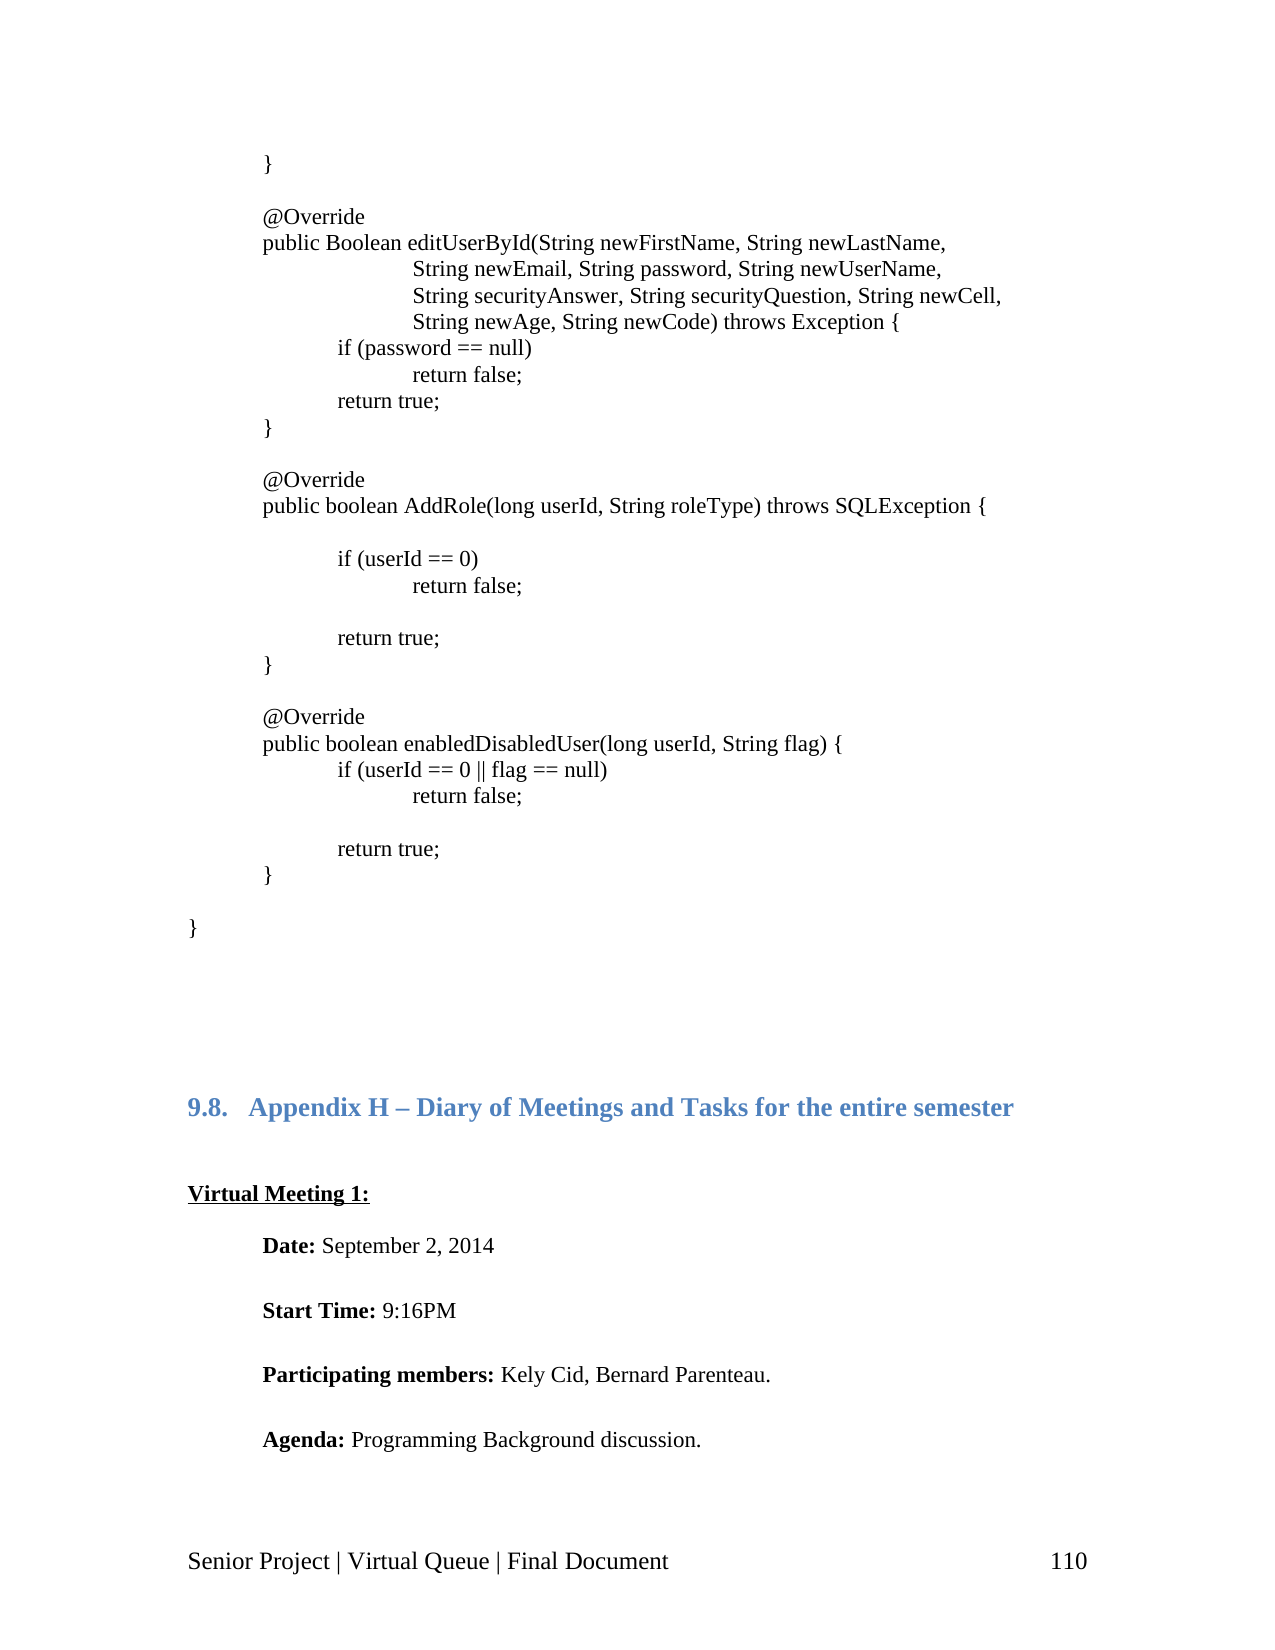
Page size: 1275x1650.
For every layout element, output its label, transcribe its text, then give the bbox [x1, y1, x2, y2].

text } [187, 914, 1087, 941]
text @Override [187, 703, 1087, 730]
text Agenda: Programming Background discussion. [262, 1426, 1087, 1452]
text @Override [187, 466, 1087, 493]
subtitle 9.8. Appendix H – Diary of Meetings and Tasks for the entire semester [187, 1091, 1087, 1122]
text return true; [187, 835, 1087, 862]
text if (userId == 0) [187, 545, 1087, 572]
text public boolean AddRole(long userId, String roleType) throws SQLException { [187, 493, 1087, 519]
text public boolean enabledDisabledUser(long userId, String flag) { [187, 730, 1087, 756]
text } [187, 413, 1087, 440]
text } [187, 651, 1087, 677]
text if (password == null) [187, 334, 1087, 361]
text Virtual Meeting 1: [187, 1180, 1087, 1207]
text return false; [187, 361, 1087, 387]
text String securityAnswer, String securityQuestion, String newCell, [187, 282, 1087, 308]
text String newEmail, String password, String newUserName, [187, 255, 1087, 282]
text return false; [187, 782, 1087, 809]
text } [187, 150, 1087, 176]
text return true; [187, 387, 1087, 413]
text Date: September 2, 2014 [262, 1232, 1087, 1258]
text @Override [187, 203, 1087, 229]
text Start Time: 9:16PM [262, 1297, 1087, 1323]
text public Boolean editUserById(String newFirstName, String newLastName, [187, 229, 1087, 255]
text String newAge, String newCode) throws Exception { [187, 308, 1087, 334]
text } [187, 862, 1087, 888]
text return true; [187, 624, 1087, 651]
text return false; [187, 572, 1087, 598]
text if (userId == 0 || flag == null) [187, 756, 1087, 782]
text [262, 1361, 1087, 1387]
